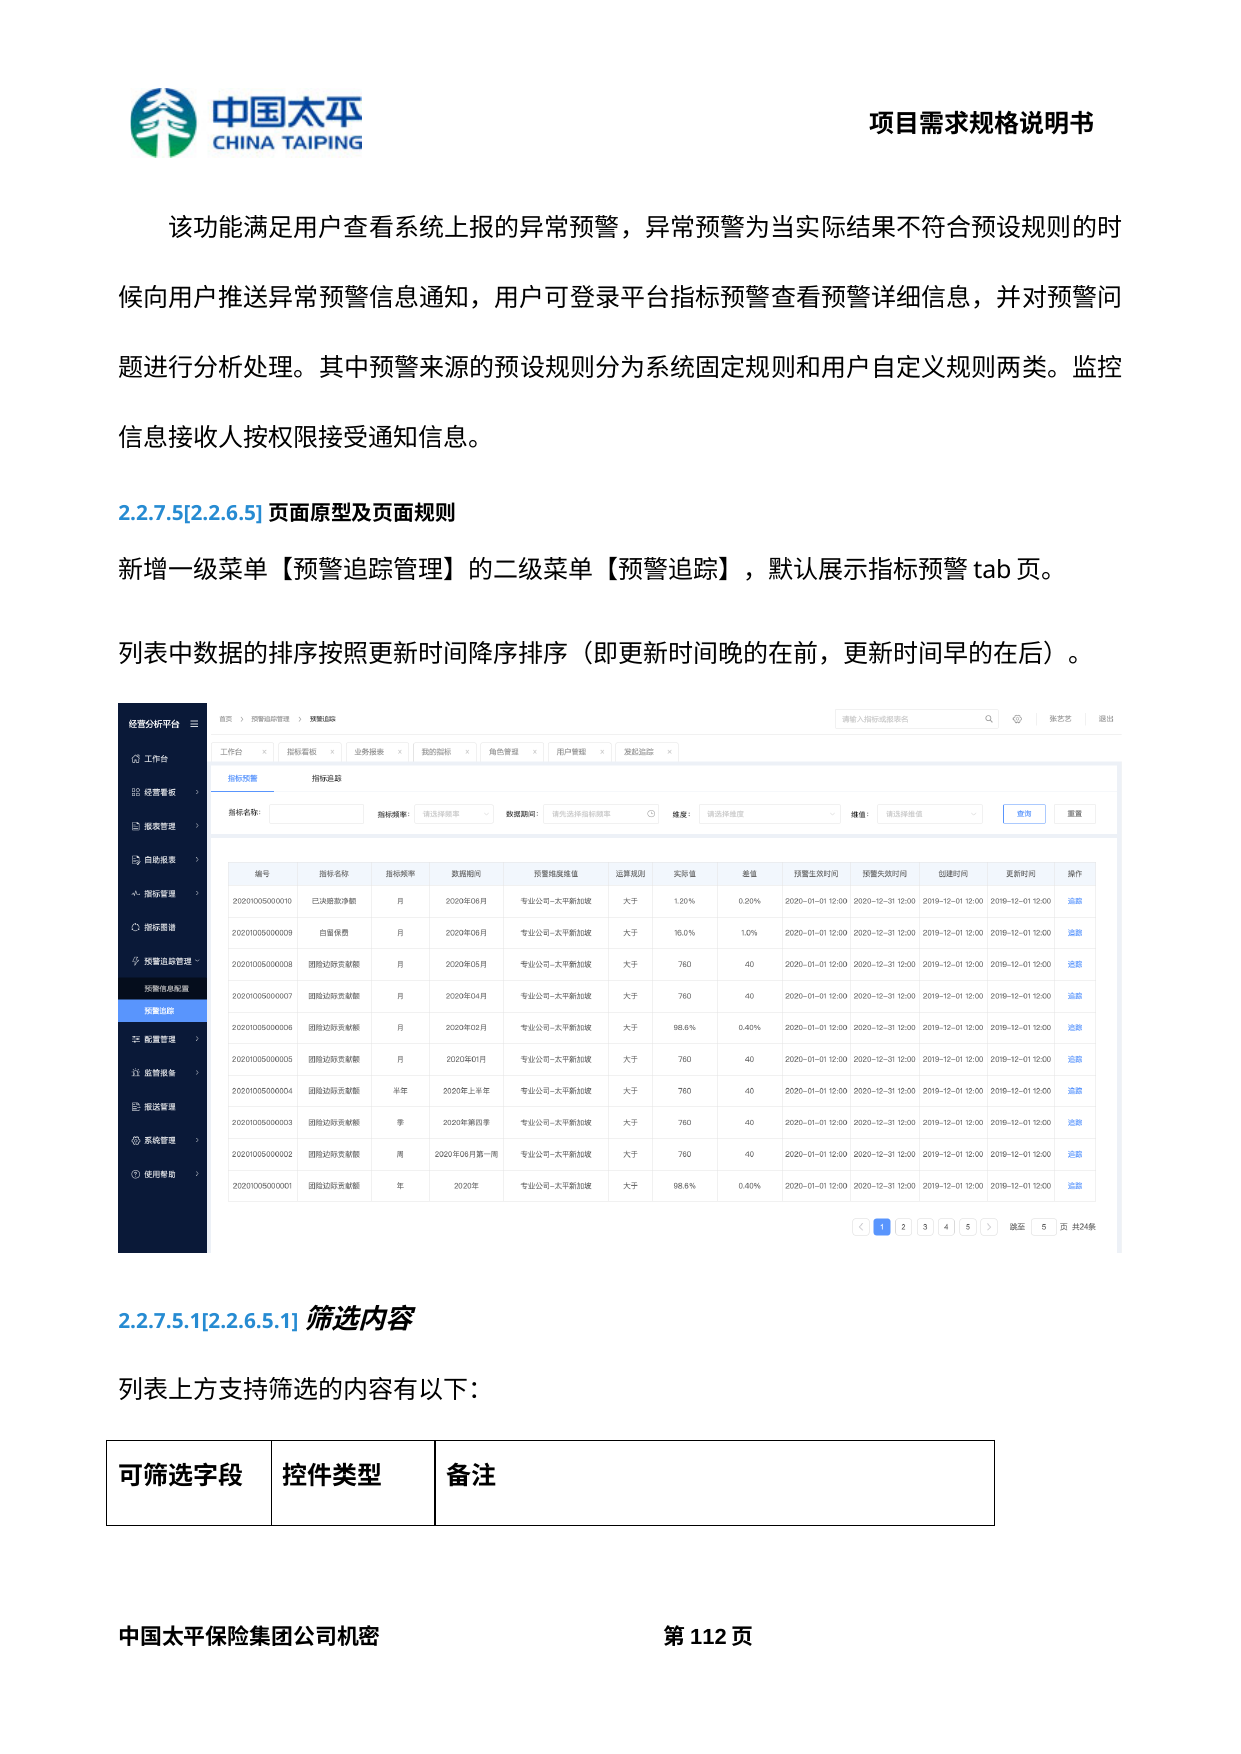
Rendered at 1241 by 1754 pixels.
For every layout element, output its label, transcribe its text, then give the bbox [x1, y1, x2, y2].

table_header 控件类型 [272, 1441, 434, 1525]
picture [118, 703, 1122, 1253]
text 列表中数据的排序按照更新时间降序排序（即更新时间晚的在前，更新时间早的在后）。 [118, 619, 1122, 684]
picture [130, 88, 362, 158]
subtitle 筛选内容 [118, 1284, 1122, 1349]
subtitle 页面原型及页面规则 [118, 496, 1122, 528]
text 该功能满足用户查看系统上报的异常预警，异常预警为当实际结果不符合预设规则的时候向用户推送异常预警信息通知，用户可登录平台指标预警查看预警详细信息，并对预警问题进行分析处理。其中预警来源的预设规则分为系统固定规则和用户自定义规则两类。监控信息接收人按权限接受通知信息。 [118, 193, 1122, 468]
text 新增一级菜单【预警追踪管理】的二级菜单【预警追踪】，默认展示指标预警tab页。 [118, 535, 1122, 600]
text 列表上方支持筛选的内容有以下： [118, 1355, 1122, 1420]
table_header 可筛选字段 [107, 1441, 271, 1525]
table_header 备注 [436, 1441, 994, 1525]
